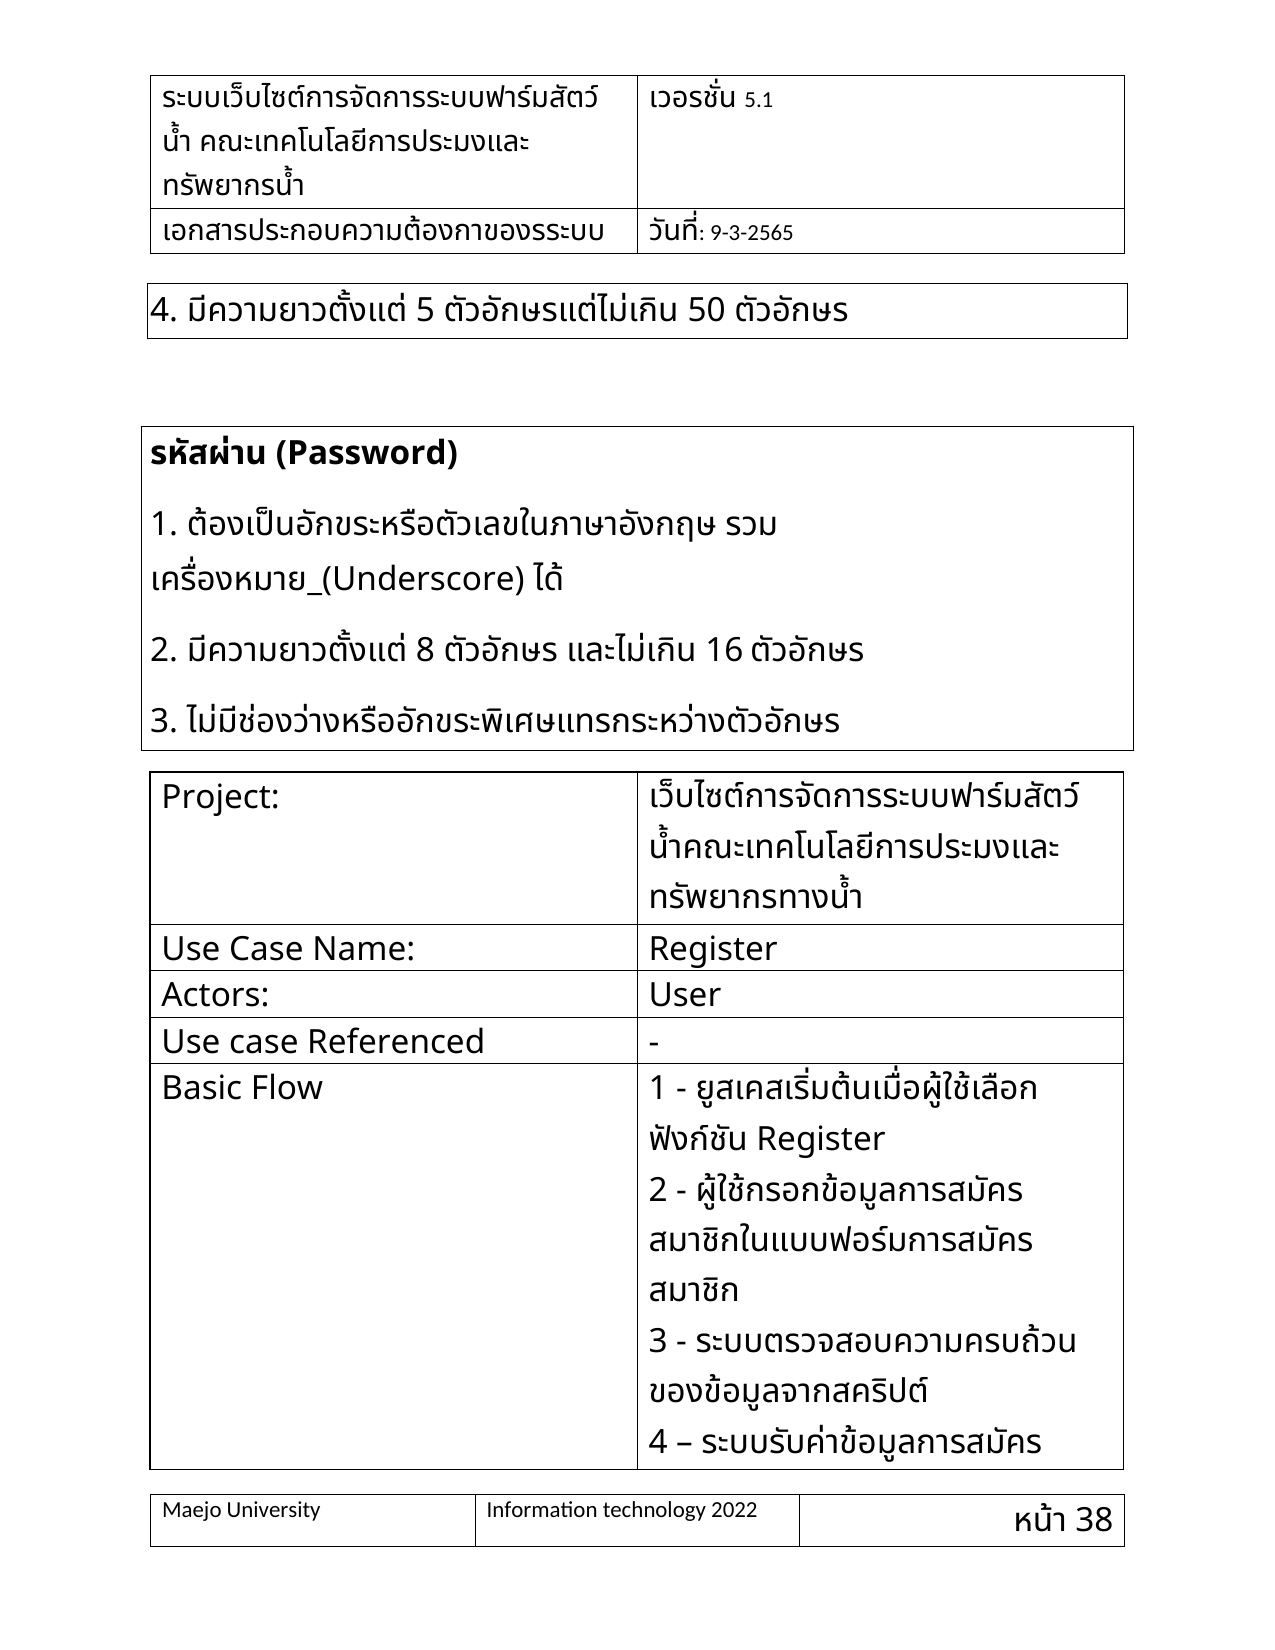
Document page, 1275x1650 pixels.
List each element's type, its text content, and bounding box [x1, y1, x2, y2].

table_cell - [638, 1018, 1123, 1063]
table_cell Use Case Name: [151, 925, 637, 970]
table_header เว็บไซต์การจัดการระบบฟาร์มสัตว์น้ำคณะเทคโนโลยีการประมงและทรัพยากรทางน้ำ [638, 773, 1123, 924]
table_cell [638, 1064, 1123, 1468]
text 2. มีความยาวตั้งแต่ 8 ตัวอักษร และไม่เกิน 16ตัวอักษร [142, 623, 1133, 676]
table_cell Actors: [151, 971, 637, 1017]
table_cell Register [638, 925, 1123, 970]
table_cell Use case Referenced [151, 1018, 637, 1063]
table_cell Basic Flow [151, 1064, 637, 1468]
text 1. ต้องเป็นอักขระหรือตัวเลขในภาษาอังกฤษ รวมเครื่องหมาย_(Underscore) ได้ [142, 497, 1133, 605]
text 3. ไม่มีช่องว่างหรืออักขระพิเศษแทรกระหว่างตัวอักษร [142, 694, 1133, 750]
table_header Project: [151, 773, 637, 924]
text รหัสผ่าน (Password) [142, 427, 1133, 479]
table_cell User [638, 971, 1123, 1017]
text 4. มีความยาวตั้งแต่ 5 ตัวอักษรแต่ไม่เกิน 50 ตัวอักษร [148, 284, 1127, 338]
